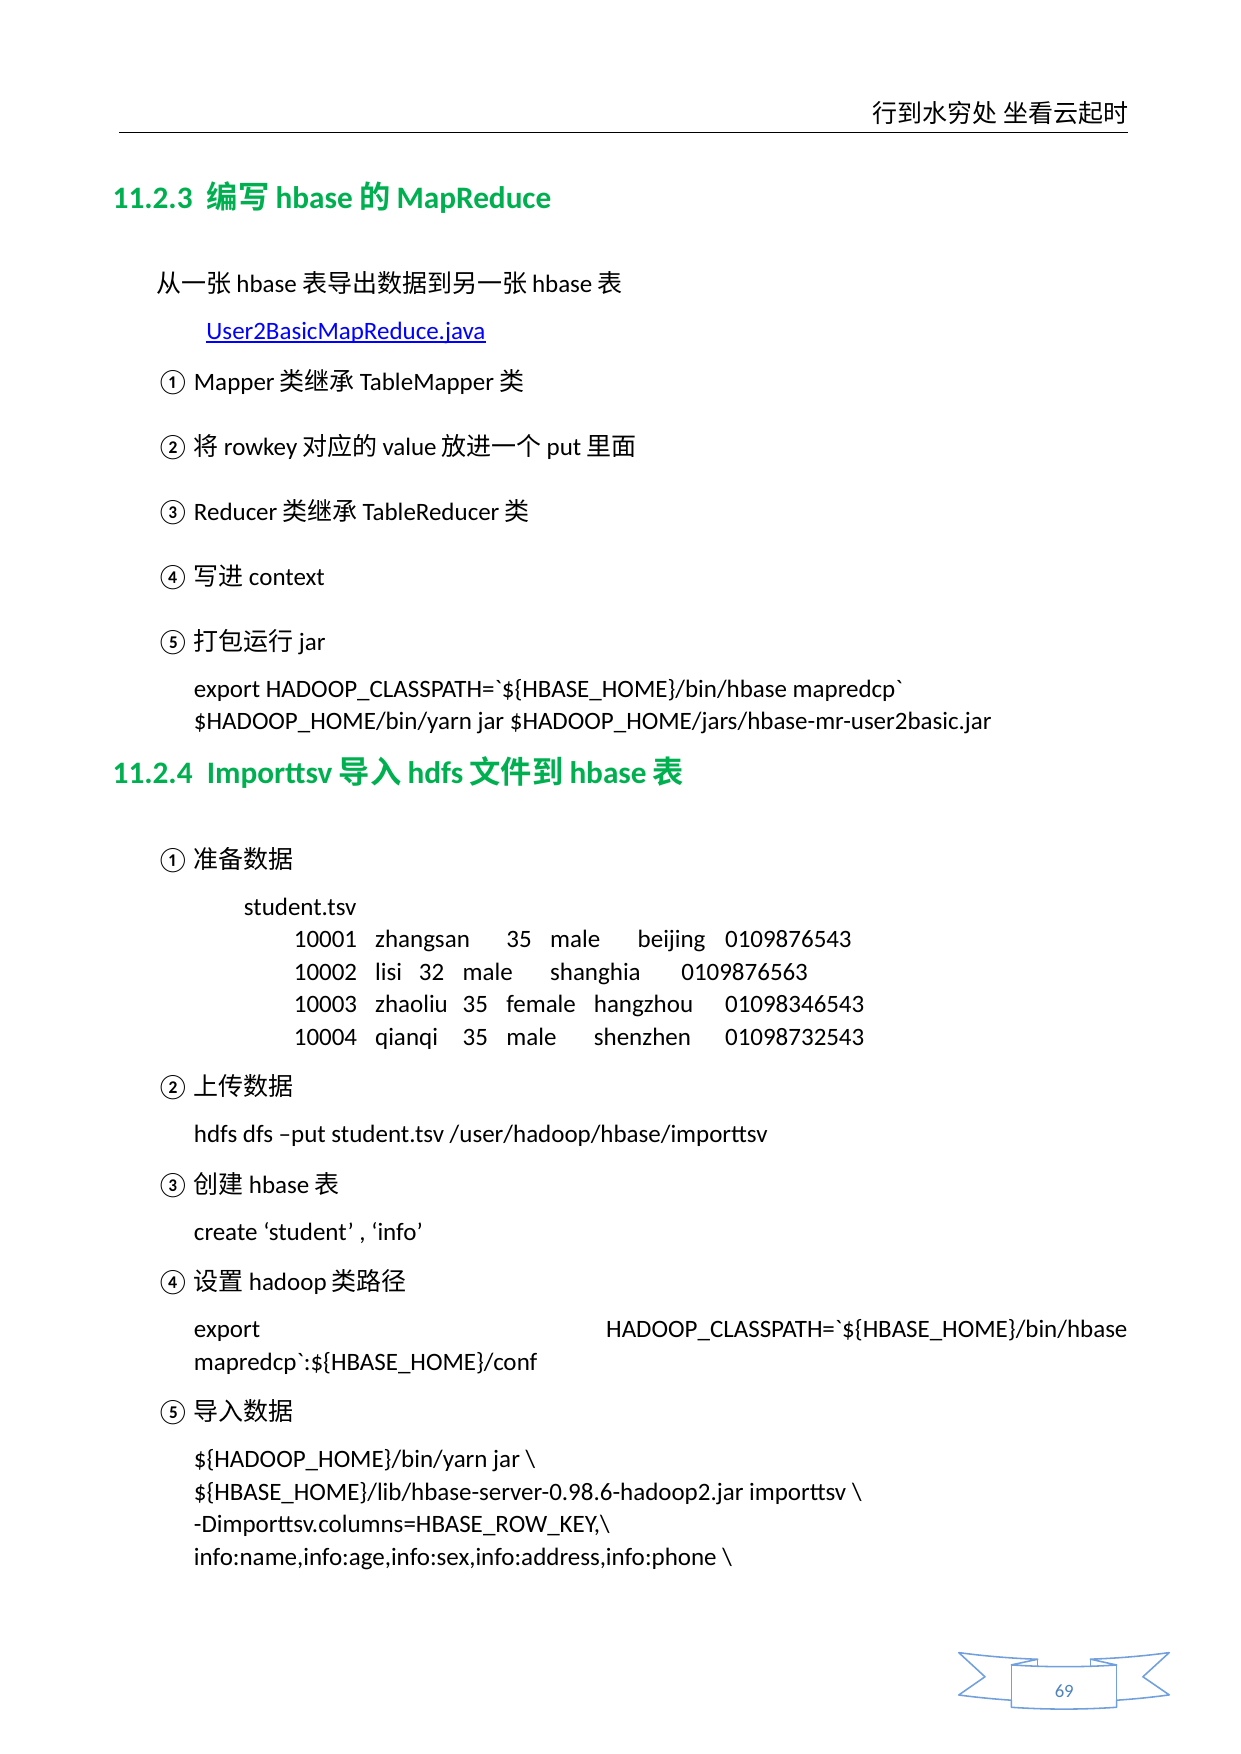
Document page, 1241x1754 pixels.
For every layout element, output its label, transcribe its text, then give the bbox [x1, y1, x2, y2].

text export HADOOP_CLASSPATH=`${HBASE_HOME}/bin/hbase mapredcp`:${HBASE_HOME}/conf [194, 1312, 1128, 1377]
subtitle Importtsv导入hdfs文件到hbase表 [112, 737, 1128, 802]
list 设置hadoop类路径 [156, 1247, 1128, 1312]
list export HADOOP_CLASSPATH=`${HBASE_HOME}/bin/hbase mapredcp` [194, 672, 1128, 704]
list create ‘student’ , ‘info’ [194, 1215, 1128, 1247]
text User2BasicMapReduce.java [156, 314, 1128, 347]
list 上传数据 [156, 1052, 1128, 1117]
list ${HADOOP_HOME}/bin/yarn jar \ [144, 1442, 1128, 1475]
list 10002 lisi 32 male shanghia 0109876563 [244, 955, 1128, 987]
list $HADOOP_HOME/bin/yarn jar $HADOOP_HOME/jars/hbase-mr-user2basic.jar [194, 704, 1128, 737]
list 10001 zhangsan 35 male beijing 0109876543 [244, 922, 1128, 955]
list 写进context [156, 542, 1128, 607]
subtitle 编写hbase的MapReduce [112, 162, 1128, 227]
list 准备数据 [156, 825, 1128, 890]
text 从一张hbase表导出数据到另一张hbase表 [156, 249, 1128, 314]
list 创建hbase表 [156, 1150, 1128, 1215]
list 10003 zhaoliu 35 female hangzhou 01098346543 [244, 987, 1128, 1020]
list ${HBASE_HOME}/lib/hbase-server-0.98.6-hadoop2.jar importtsv \ [144, 1475, 1128, 1507]
list 10004 qianqi 35 male shenzhen 01098732543 [250, 1020, 1128, 1052]
list Reducer类继承TableReducer类 [156, 477, 1128, 542]
list student.tsv [194, 890, 1128, 922]
list -Dimporttsv.columns=HBASE_ROW_KEY,\ [144, 1507, 1128, 1540]
list hdfs dfs –put student.tsv /user/hadoop/hbase/importtsv [181, 1117, 1128, 1150]
list 打包运行jar [156, 607, 1128, 672]
list 将rowkey对应的value放进一个put里面 [156, 412, 1128, 477]
list info:name,info:age,info:sex,info:address,info:phone \ [144, 1540, 1128, 1572]
list 导入数据 [156, 1377, 1128, 1442]
list Mapper类继承TableMapper类 [156, 347, 1128, 412]
